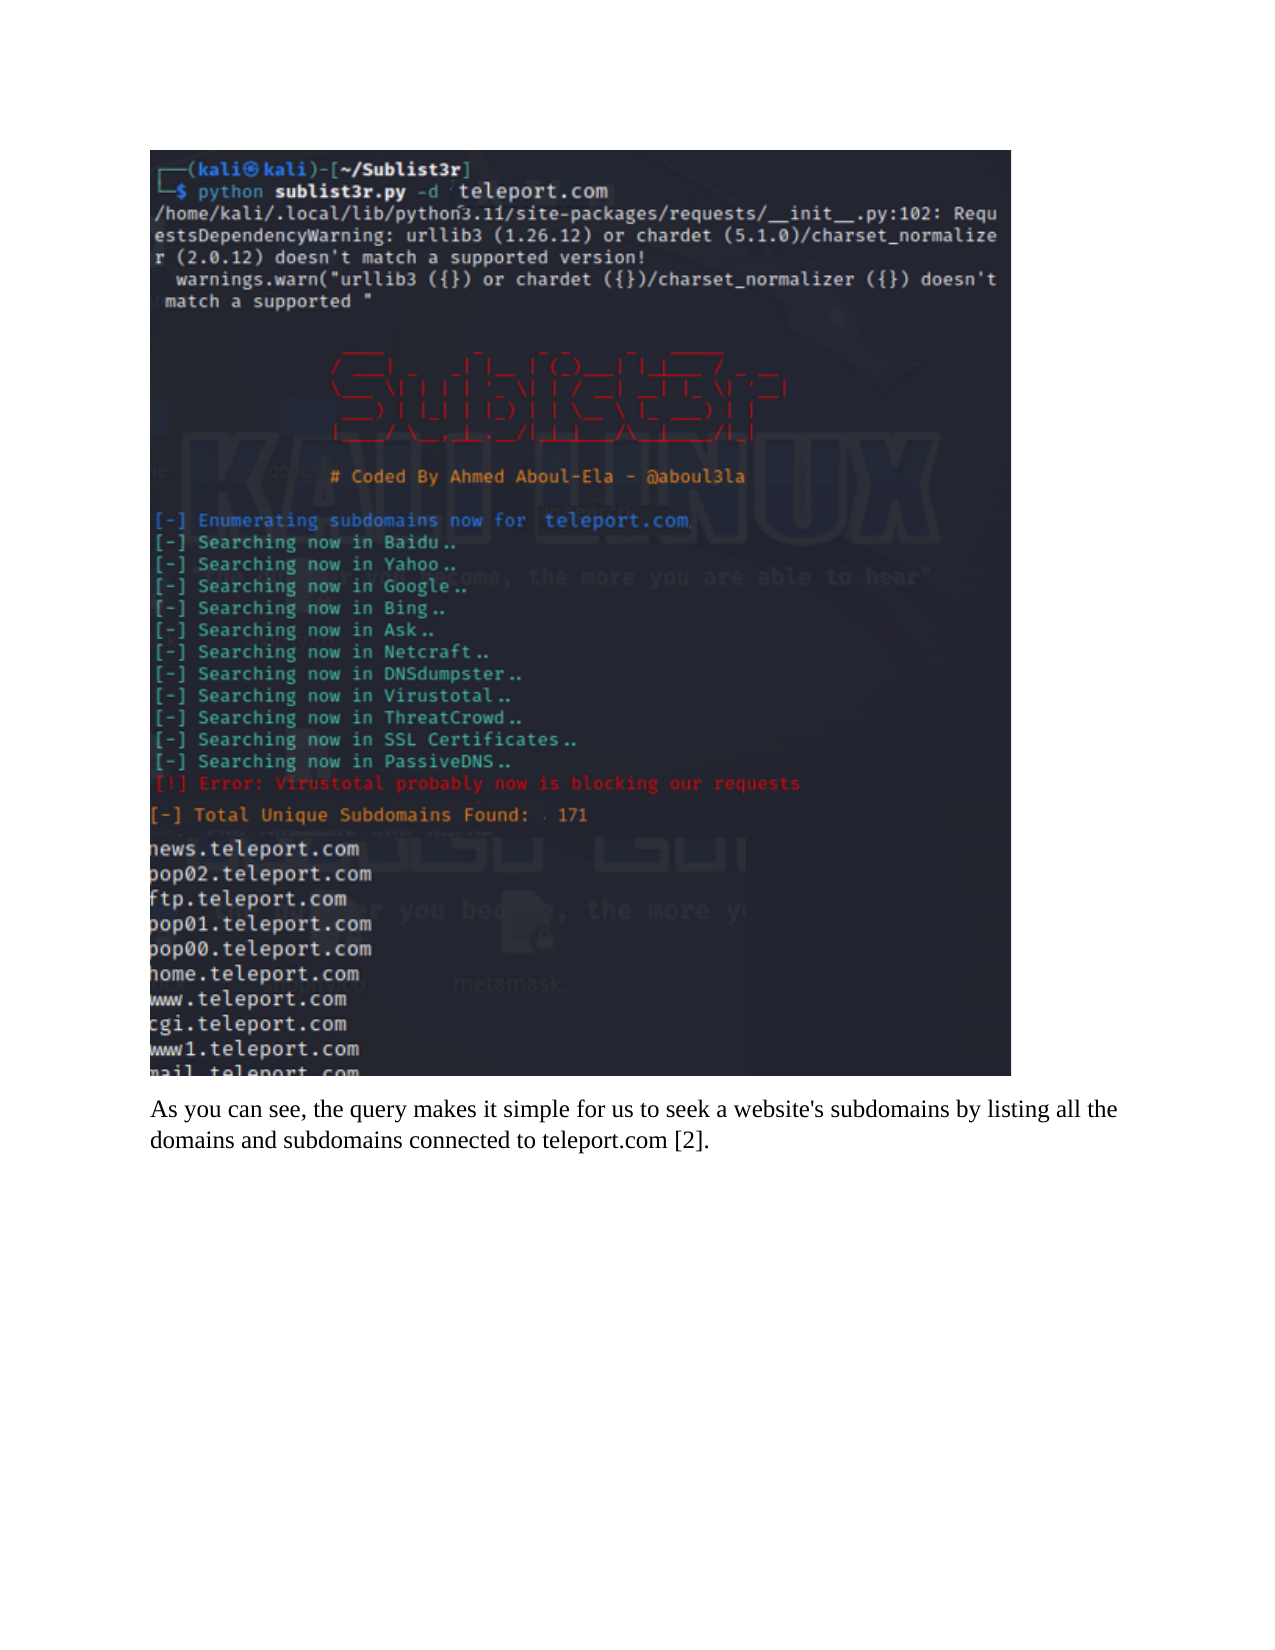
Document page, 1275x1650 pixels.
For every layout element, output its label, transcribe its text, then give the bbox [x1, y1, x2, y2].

picture [150, 150, 1012, 1076]
text As you can see, the query makes it simple for us to seek a website's subdomains by listing all the domains and subdomains connected to teleport.com. [150, 1094, 1125, 1154]
